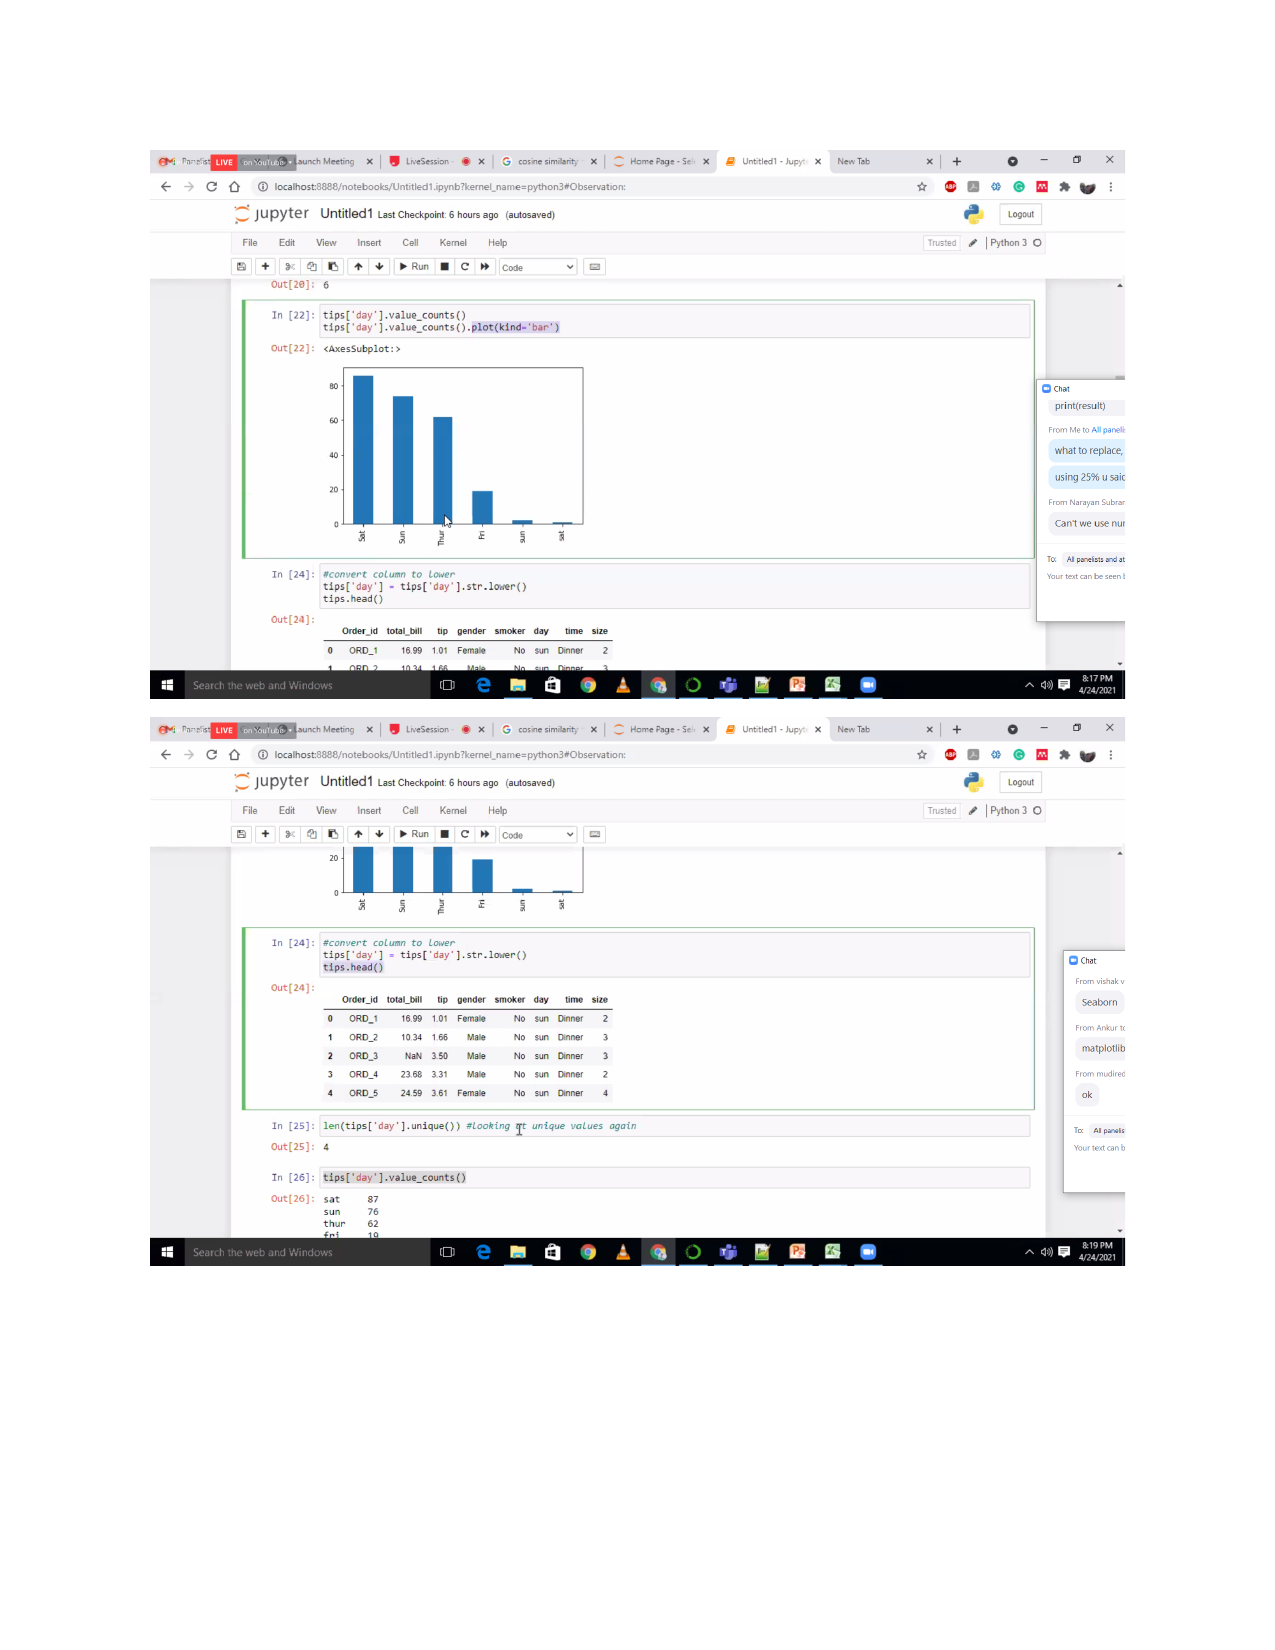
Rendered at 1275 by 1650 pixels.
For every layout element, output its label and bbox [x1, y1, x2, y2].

picture [150, 150, 1125, 699]
picture [150, 717, 1125, 1266]
